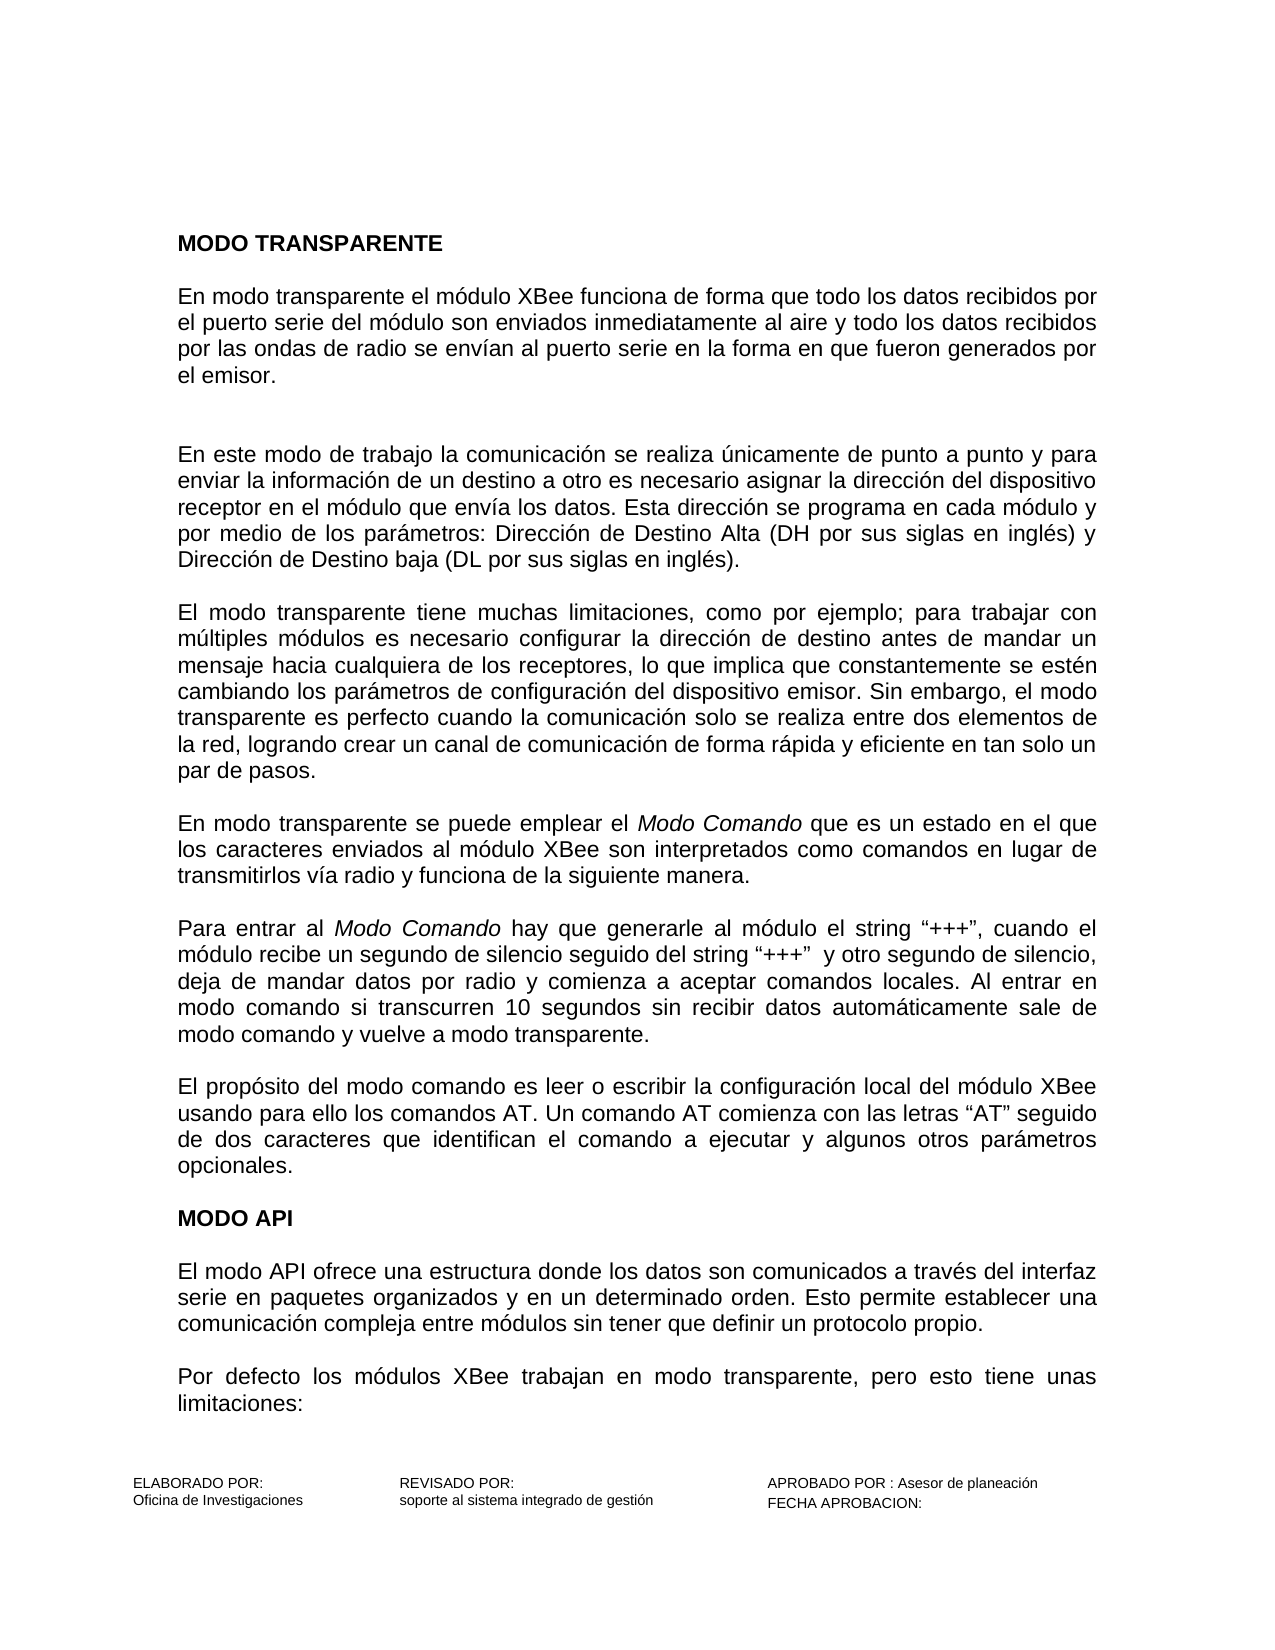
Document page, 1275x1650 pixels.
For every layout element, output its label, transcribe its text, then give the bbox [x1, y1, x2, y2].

text En este modo de trabajo la comunicación se realiza únicamente de punto a punto y para enviar la información de un destino a otro es necesario asignar la dirección del dispositivo receptor en el módulo que envía los datos. Esta dirección se programa en cada módulo y por medio de los parámetros: Dirección de Destino Alta (DH por sus siglas en inglés) y Dirección de Destino baja (DL por sus siglas en inglés). [177, 441, 1098, 572]
text Para entrar al Modo Comando hay que generarle al módulo el string “+++”, cuando el módulo recibe un segundo de silencio seguido del string “+++” y otro segundo de silencio, deja de mandar datos por radio y comienza a aceptar comandos locales. Al entrar en modo comando si transcurren 10 segundos sin recibir datos automáticamente sale de modo comando y vuelve a modo transparente. [177, 915, 1098, 1047]
text MODO API [177, 1205, 1098, 1231]
text El modo transparente tiene muchas limitaciones, como por ejemplo; para trabajar con múltiples módulos es necesario configurar la dirección de destino antes de mandar un mensaje hacia cualquiera de los receptores, lo que implica que constantemente se estén cambiando los parámetros de configuración del dispositivo emisor. Sin embargo, el modo transparente es perfecto cuando la comunicación solo se realiza entre dos elementos de la red, logrando crear un canal de comunicación de forma rápida y eficiente en tan solo un par de pasos. [177, 599, 1098, 783]
text Por defecto los módulos XBee trabajan en modo transparente, pero esto tiene unas limitaciones: [177, 1363, 1098, 1416]
text MODO TRANSPARENTE [177, 177, 1098, 256]
text En modo transparente el módulo XBee funciona de forma que todo los datos recibidos por el puerto serie del módulo son enviados inmediatamente al aire y todo los datos recibidos por las ondas de radio se envían al puerto serie en la forma en que fueron generados por el emisor. [177, 283, 1098, 388]
text El propósito del modo comando es leer o escribir la configuración local del módulo XBee usando para ello los comandos AT. Un comando AT comienza con las letras “AT” seguido de dos caracteres que identifican el comando a ejecutar y algunos otros parámetros opcionales. [177, 1073, 1098, 1179]
text El modo API ofrece una estructura donde los datos son comunicados a través del interfaz serie en paquetes organizados y en un determinado orden. Esto permite establecer una comunicación compleja entre módulos sin tener que definir un protocolo propio. [177, 1258, 1098, 1337]
text En modo transparente se puede emplear el Modo Comando que es un estado en el que los caracteres enviados al módulo XBee son interpretados como comandos en lugar de transmitirlos vía radio y funciona de la siguiente manera. [177, 810, 1098, 889]
